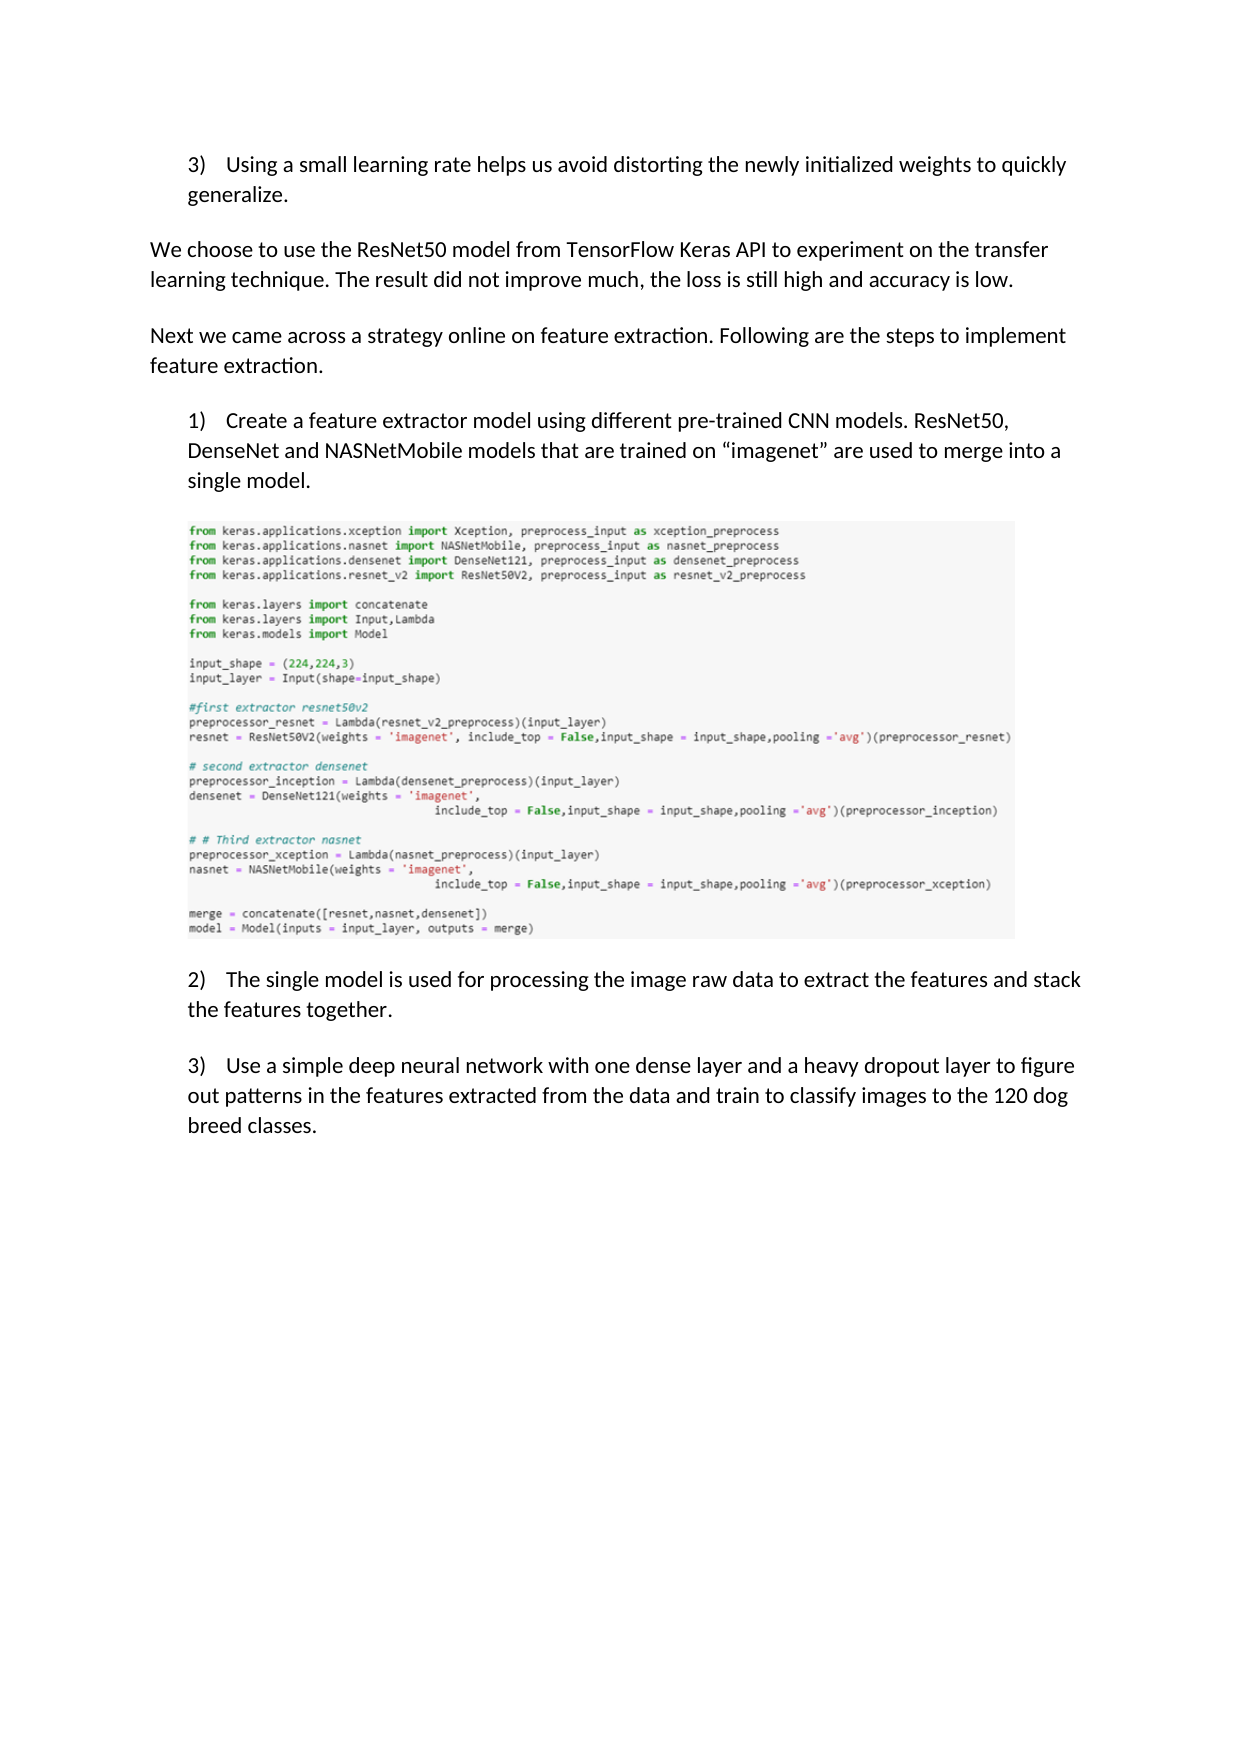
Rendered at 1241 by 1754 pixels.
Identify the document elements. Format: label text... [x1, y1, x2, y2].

text 3) Using a small learning rate helps us avoid distorting the newly initialized weights to quickly generalize. [187, 150, 1090, 208]
text 3) Use a simple deep neural network with one dense layer and a heavy dropout layer to figure out patterns in the features extracted from the data and train to classify images to the 120 dog breed classes. [187, 1051, 1090, 1139]
text 1) Create a feature extractor model using different pre-trained CNN models. ResNet50, DenseNet and NASNetMobile models that are trained on “imagenet” are used to merge into a single model. [187, 406, 1090, 495]
text We choose to use the ResNet50 model from TensorFlow Keras API to experiment on the transfer learning technique. The result did not improve much, the loss is still high and accuracy is low. [150, 235, 1090, 294]
picture [187, 521, 1015, 939]
text 2) The single model is used for processing the image raw data to extract the features and stack the features together. [187, 965, 1090, 1024]
text Next we came across a strategy online on feature extraction. Following are the steps to implement feature extraction. [150, 321, 1090, 379]
